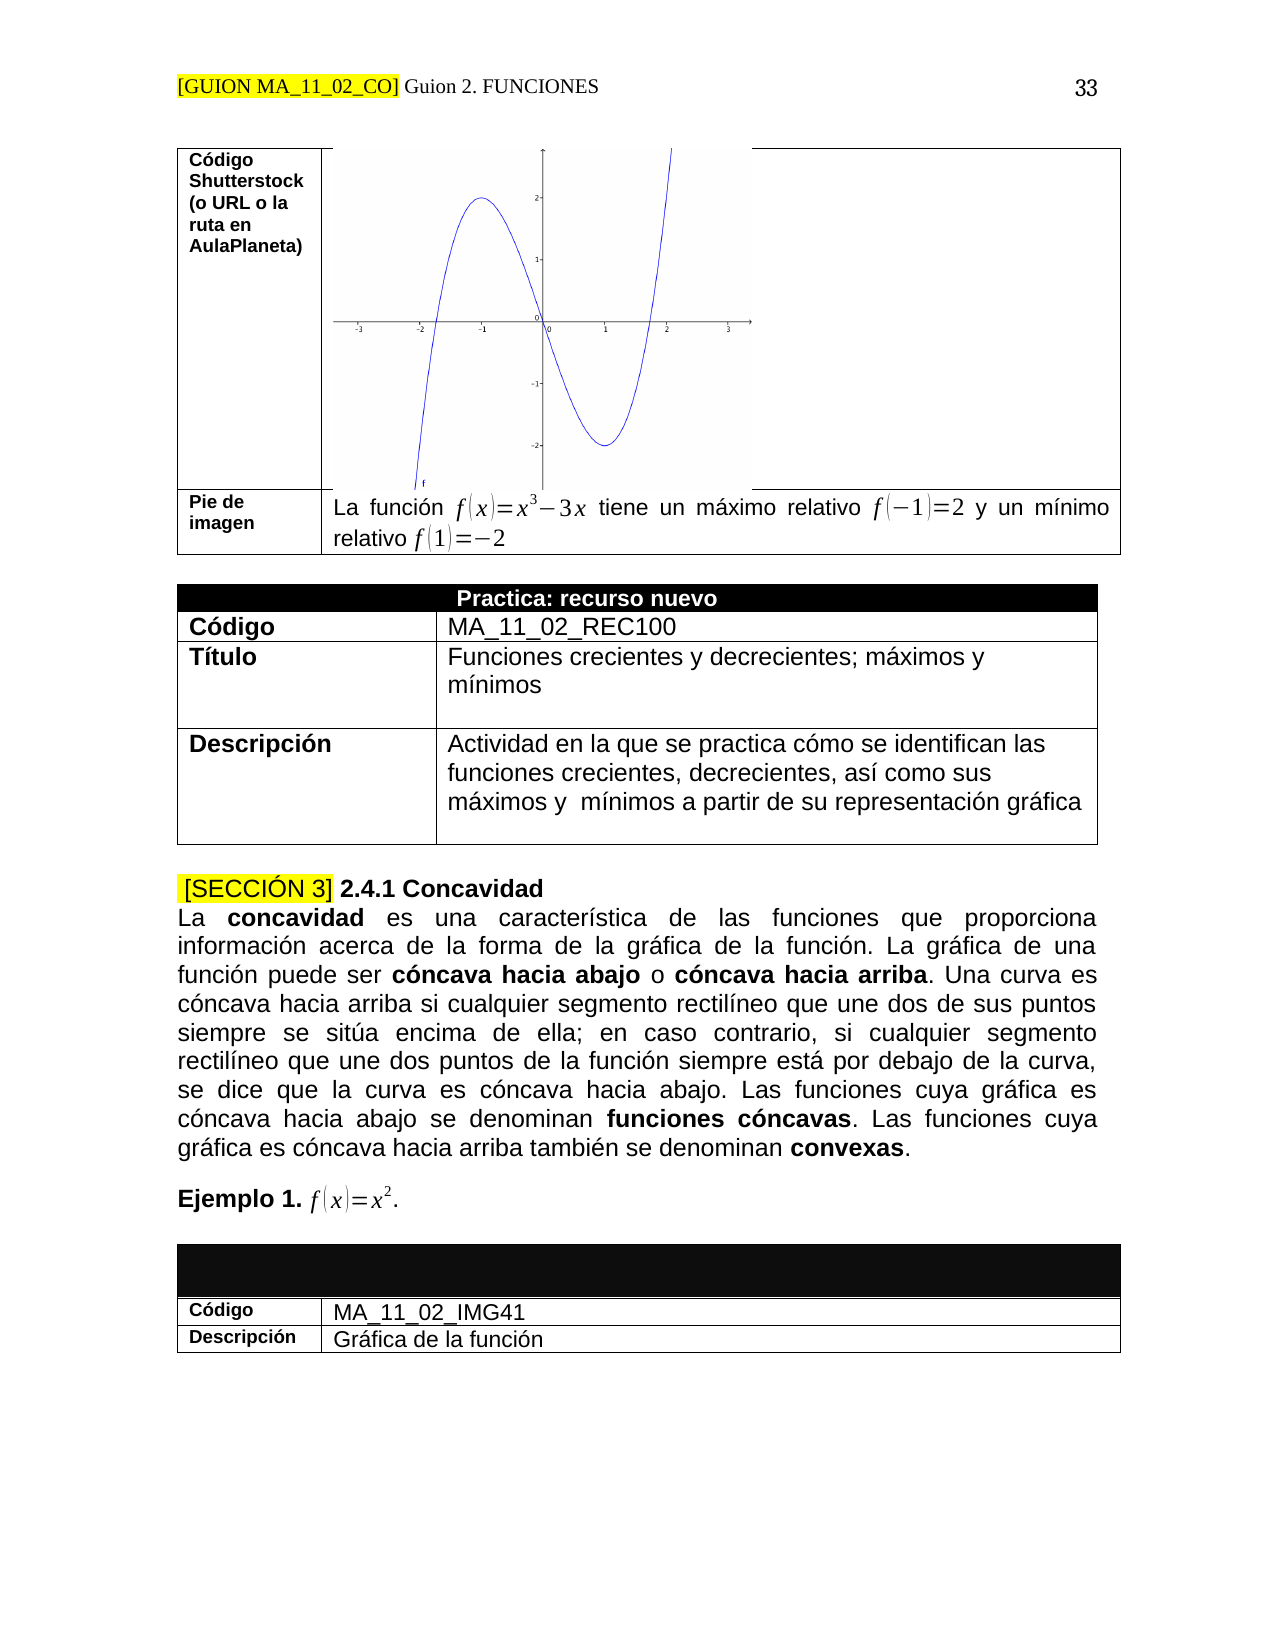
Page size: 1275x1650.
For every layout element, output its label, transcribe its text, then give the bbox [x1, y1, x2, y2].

table_header [178, 1245, 1120, 1297]
table_cell Título [178, 642, 436, 728]
table_cell Gráfica de la función [322, 1326, 1120, 1352]
table_cell [322, 149, 333, 489]
table_cell [752, 149, 1120, 489]
text Ejemplo 1. . [177, 1182, 1098, 1215]
text [SECCIÓN 3] 2.4.1 Concavidad [333, 874, 1098, 903]
table_cell Código [178, 1299, 321, 1325]
table_cell Pie de imagen [178, 490, 321, 554]
table_cell Actividad en la que se practica cómo se identifican las funciones crecientes, decrecientes, así como sus máximos y mínimos a partir de su representación gráfica [437, 729, 1097, 844]
table_cell Código Shutterstock (o URL o la ruta en AulaPlaneta) [178, 149, 321, 489]
table_cell Funciones crecientes y decrecientes; máximos y mínimos [437, 642, 1097, 728]
table_cell MA_11_02_IMG41 [322, 1299, 1120, 1325]
table_cell Descripción [178, 1326, 321, 1352]
table_cell MA_11_02_REC100 [437, 612, 1097, 641]
text La concavidad es una característica de las funciones que proporciona información acerca de la forma de la gráfica de la función. La gráfica de una función puede ser cóncava hacia abajo o cóncava hacia arriba. Una curva es cóncava hacia arriba si cualquier segmento rectilíneo que une dos de sus puntos siempre se sitúa encima de ella; en caso contrario, si cualquier segmento rectilíneo que une dos puntos de la función siempre está por debajo de la curva, se dice que la curva es cóncava hacia abajo. Las funciones cuya gráfica es cóncava hacia abajo se denominan funciones cóncavas. Las funciones cuya gráfica es cóncava hacia arriba también se denominan convexas. [177, 903, 1098, 1161]
table_cell Código [178, 612, 436, 641]
table_cell La función tiene un máximo relativo y un mínimo relativo [322, 490, 1120, 554]
picture [333, 148, 752, 490]
table_cell Descripción [178, 729, 436, 844]
table_header Practica: recurso nuevo Practica: recurso nuevo [178, 585, 1097, 611]
